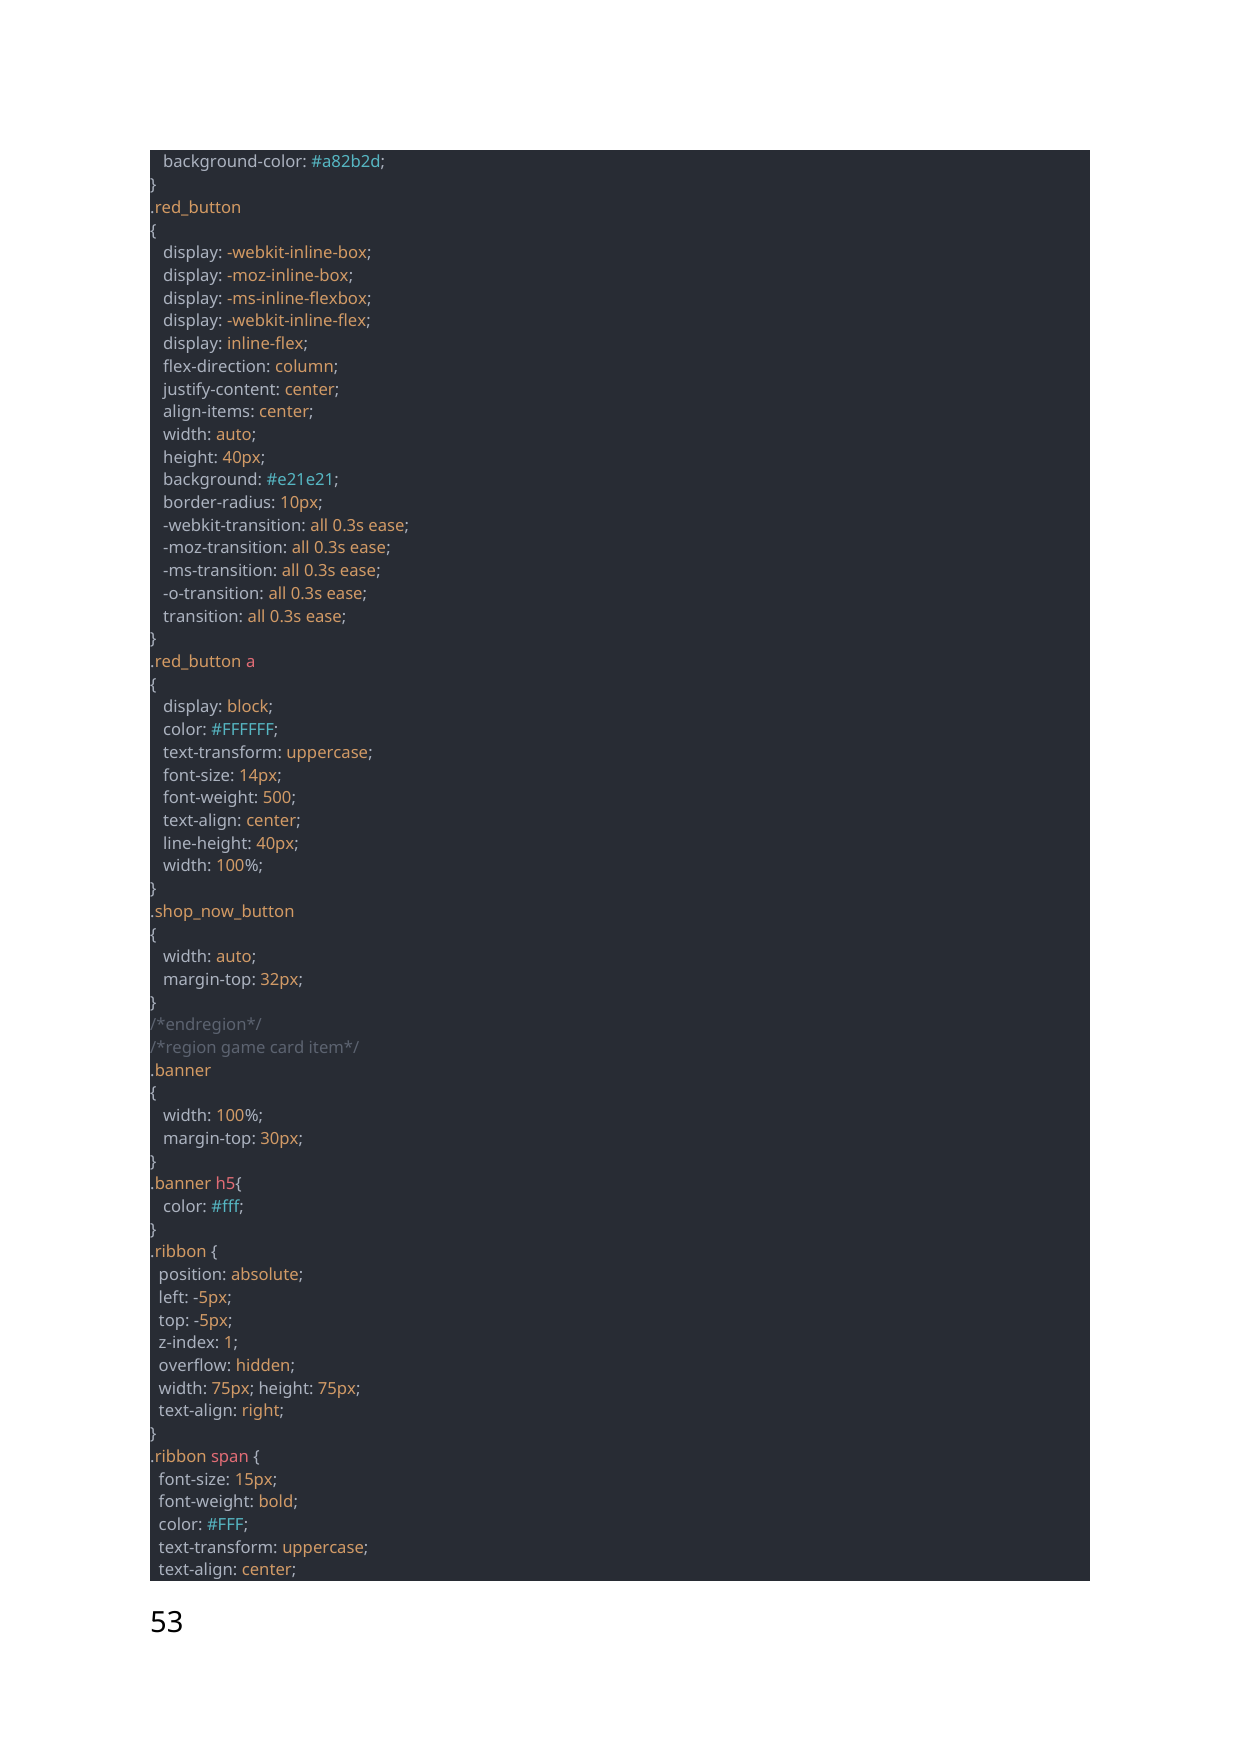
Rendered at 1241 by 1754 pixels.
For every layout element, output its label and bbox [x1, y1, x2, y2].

text [150, 150, 1090, 1581]
